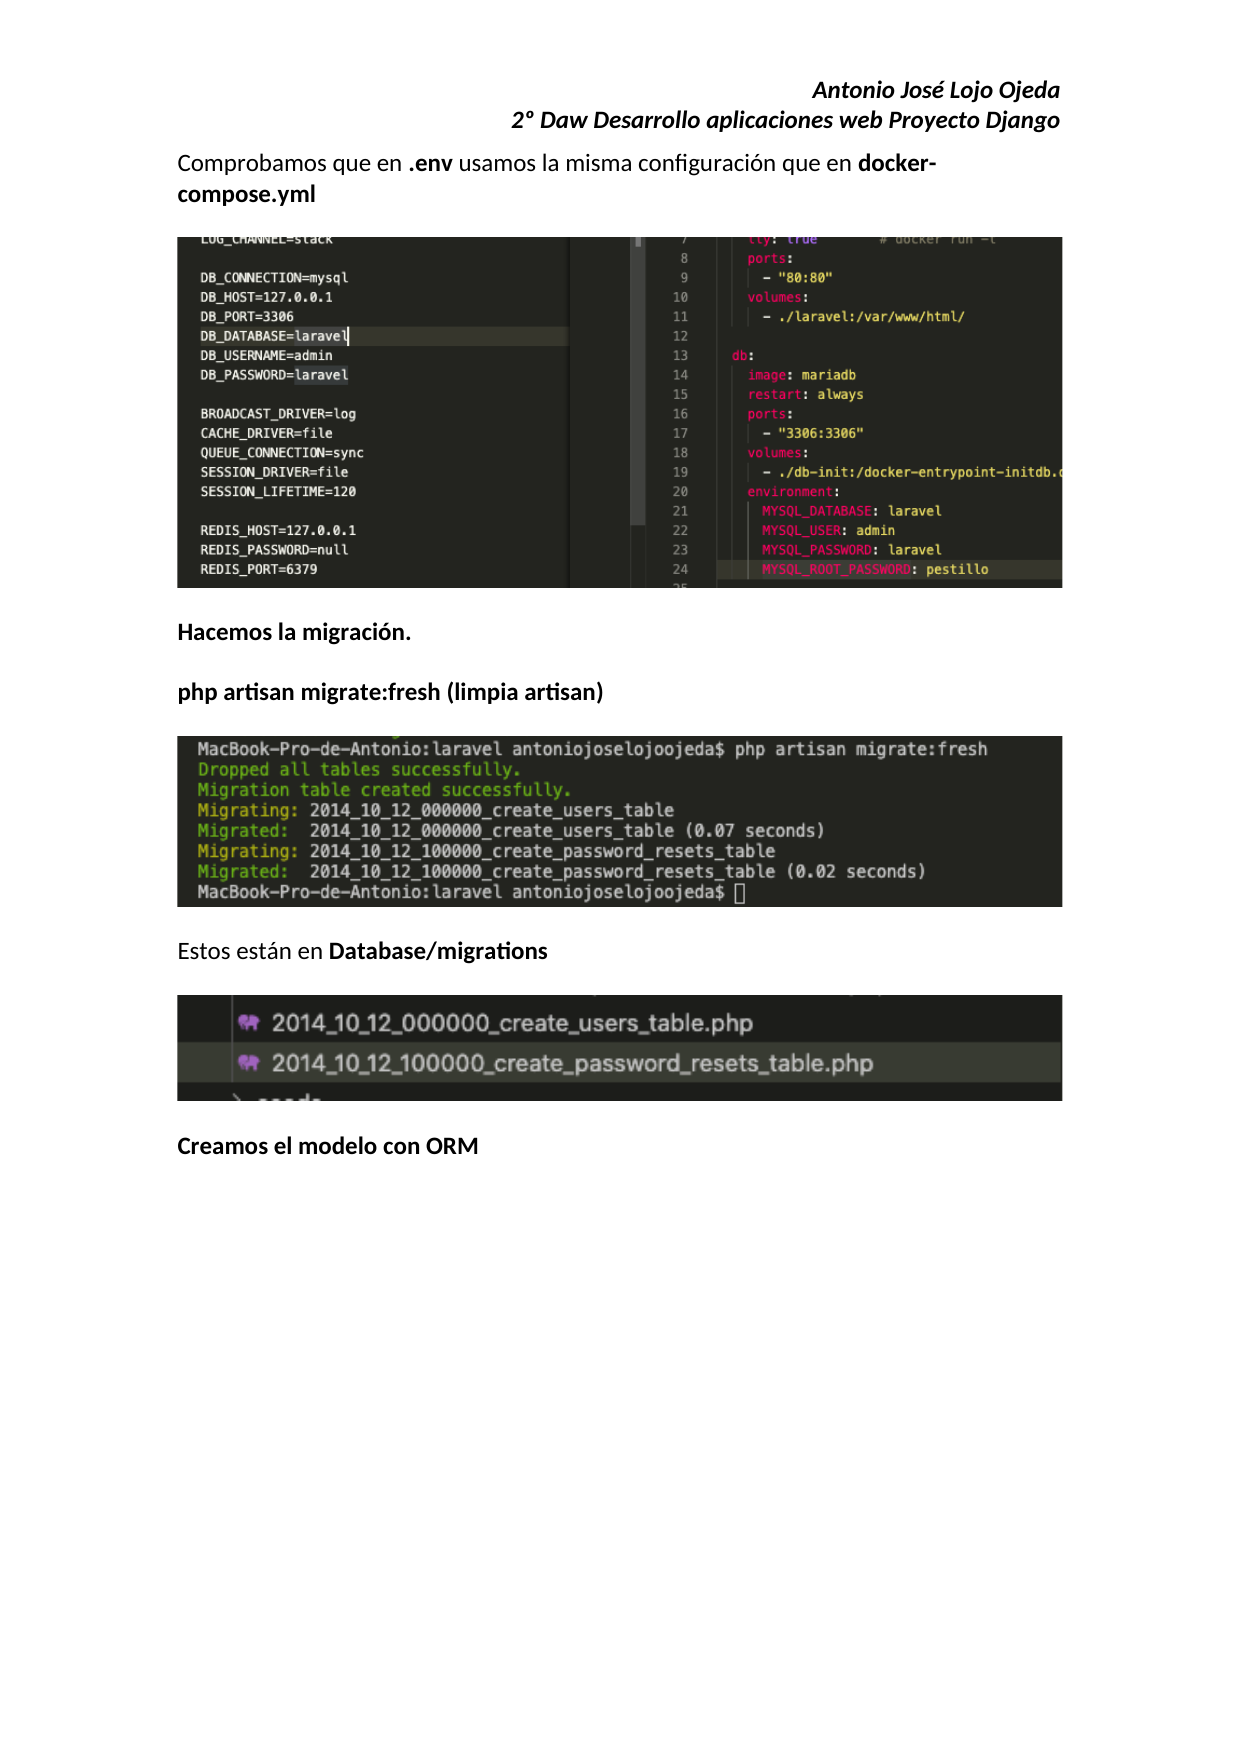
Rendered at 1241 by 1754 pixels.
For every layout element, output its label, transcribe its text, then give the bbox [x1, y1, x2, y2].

text Creamos el modelo con ORM [177, 1130, 1063, 1161]
text Estos están en Database/migrations [177, 936, 1063, 966]
picture [177, 995, 1063, 1101]
text Hacemos la migración. [177, 617, 1063, 647]
picture [177, 237, 1063, 588]
text php artisan migrate:fresh (limpia artisan) [177, 676, 1063, 707]
text Comprobamos que en .env usamos la misma configuración que en docker-compose.yml [177, 148, 1063, 209]
picture [177, 736, 1063, 907]
